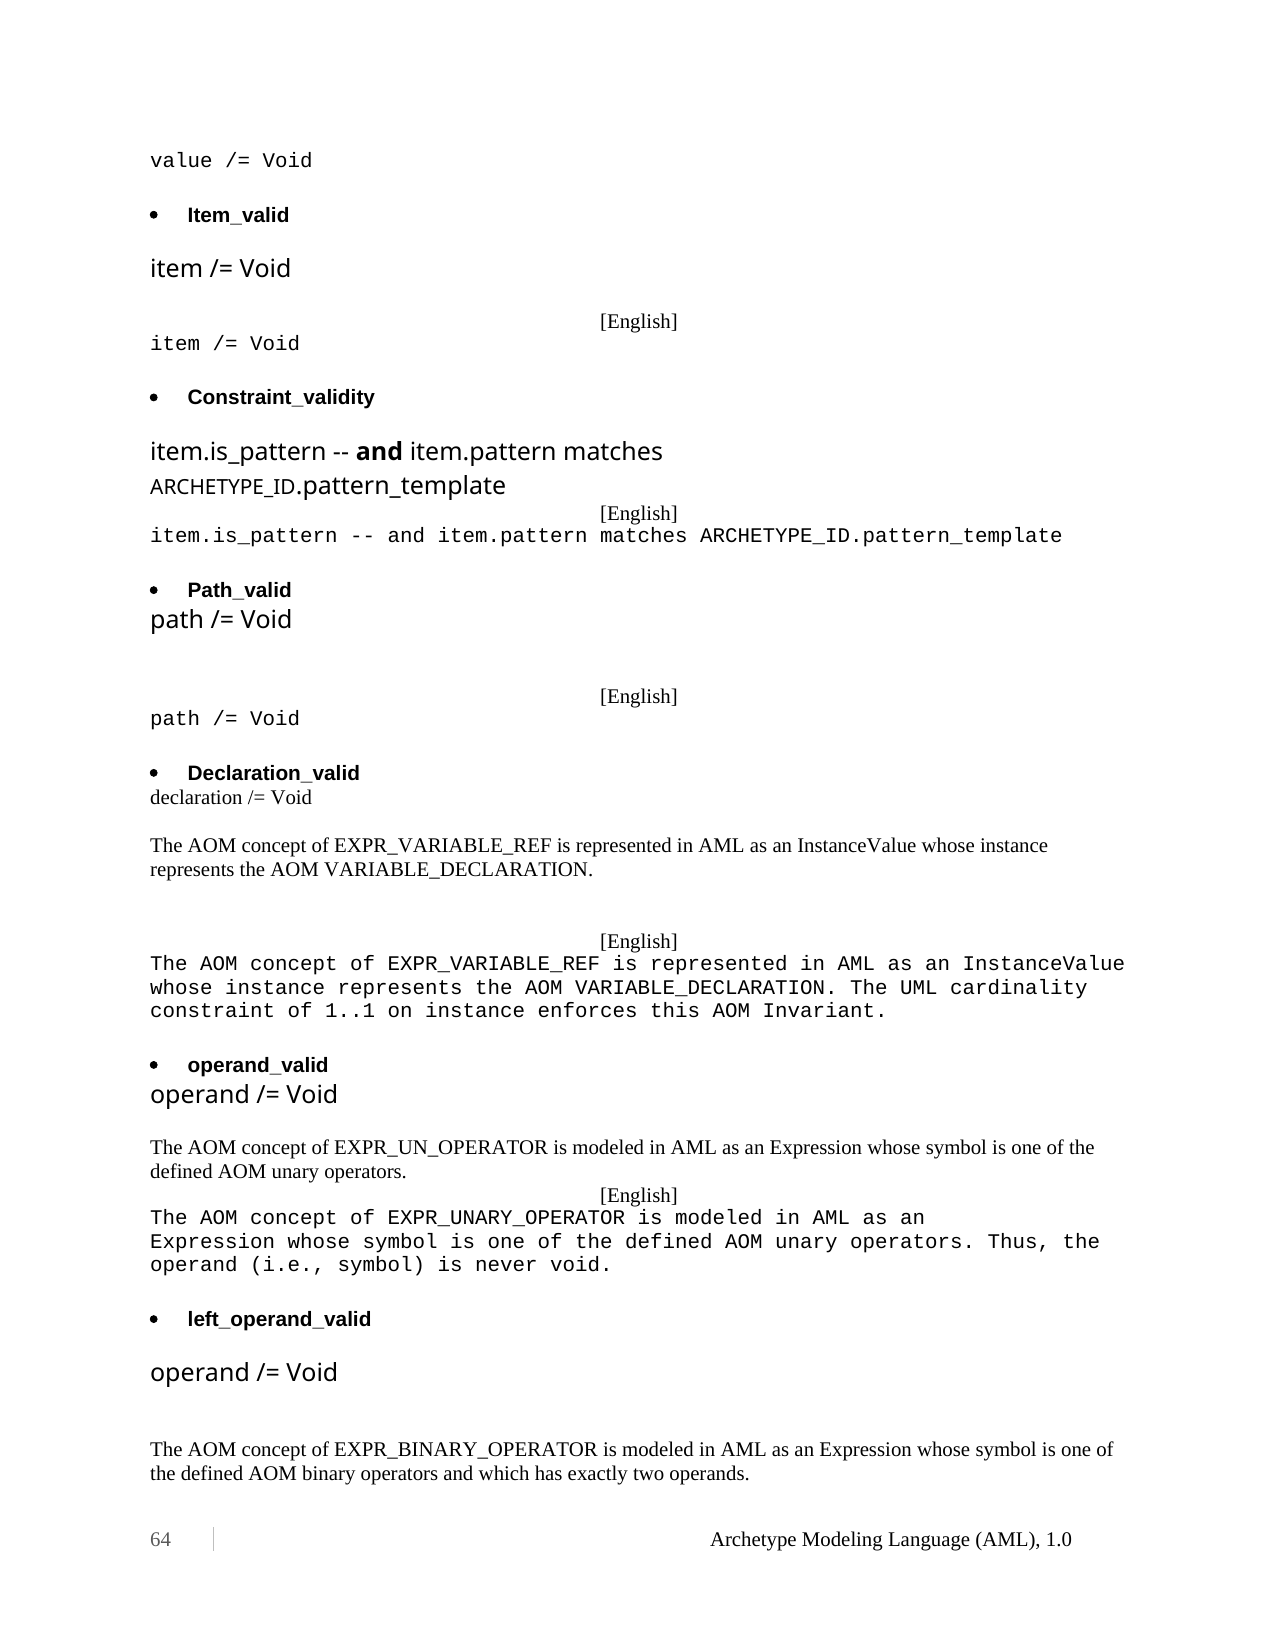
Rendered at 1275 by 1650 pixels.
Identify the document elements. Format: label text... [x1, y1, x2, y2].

text value /= Void [150, 150, 1125, 174]
text item /= Void [150, 333, 1125, 356]
list Path_valid [150, 578, 1125, 602]
text item.is_pattern -- and item.pattern matches [150, 433, 1125, 467]
text [English] [525, 684, 1125, 708]
text item.is_pattern -- and item.pattern matches ARCHETYPE_ID.pattern_template [150, 525, 1125, 549]
text operand /= Void [150, 1077, 1125, 1111]
text [English] [525, 501, 1125, 525]
text item /= Void [150, 251, 1125, 284]
text [English] [525, 929, 1125, 953]
text The AOM concept of EXPR_VARIABLE_REF is represented in AML as an InstanceValue whose instance represents the AOM VARIABLE_DECLARATION. [150, 833, 1125, 881]
list Declaration_valid [150, 761, 1125, 784]
text The AOM concept of EXPR_UNARY_OPERATOR is modeled in AML as an Expression whose symbol is one of the defined AOM unary operators. Thus, the operand (i.e., symbol) is never void. [150, 1207, 1125, 1278]
text The AOM concept of EXPR_VARIABLE_REF is represented in AML as an InstanceValue whose instance represents the AOM VARIABLE_DECLARATION. The UML cardinality constraint of 1..1 on instance enforces this AOM Invariant. [150, 953, 1125, 1024]
list Constraint_validity [150, 385, 1125, 409]
text path /= Void [150, 708, 1125, 732]
list Item_valid [150, 202, 1125, 226]
text operand /= Void [150, 1355, 1125, 1389]
list operand_valid [150, 1053, 1125, 1077]
text The AOM concept of EXPR_UN_OPERATOR is modeled in AML as an Expression whose symbol is one of the defined AOM unary operators. [150, 1135, 1125, 1183]
text [English] [525, 309, 1125, 333]
text path /= Void [150, 602, 1125, 636]
list left_operand_valid [150, 1307, 1125, 1331]
text [English] [525, 1183, 1125, 1207]
text declaration /= Void [150, 784, 1125, 809]
text ARCHETYPE_ID.pattern_template [150, 467, 1125, 501]
